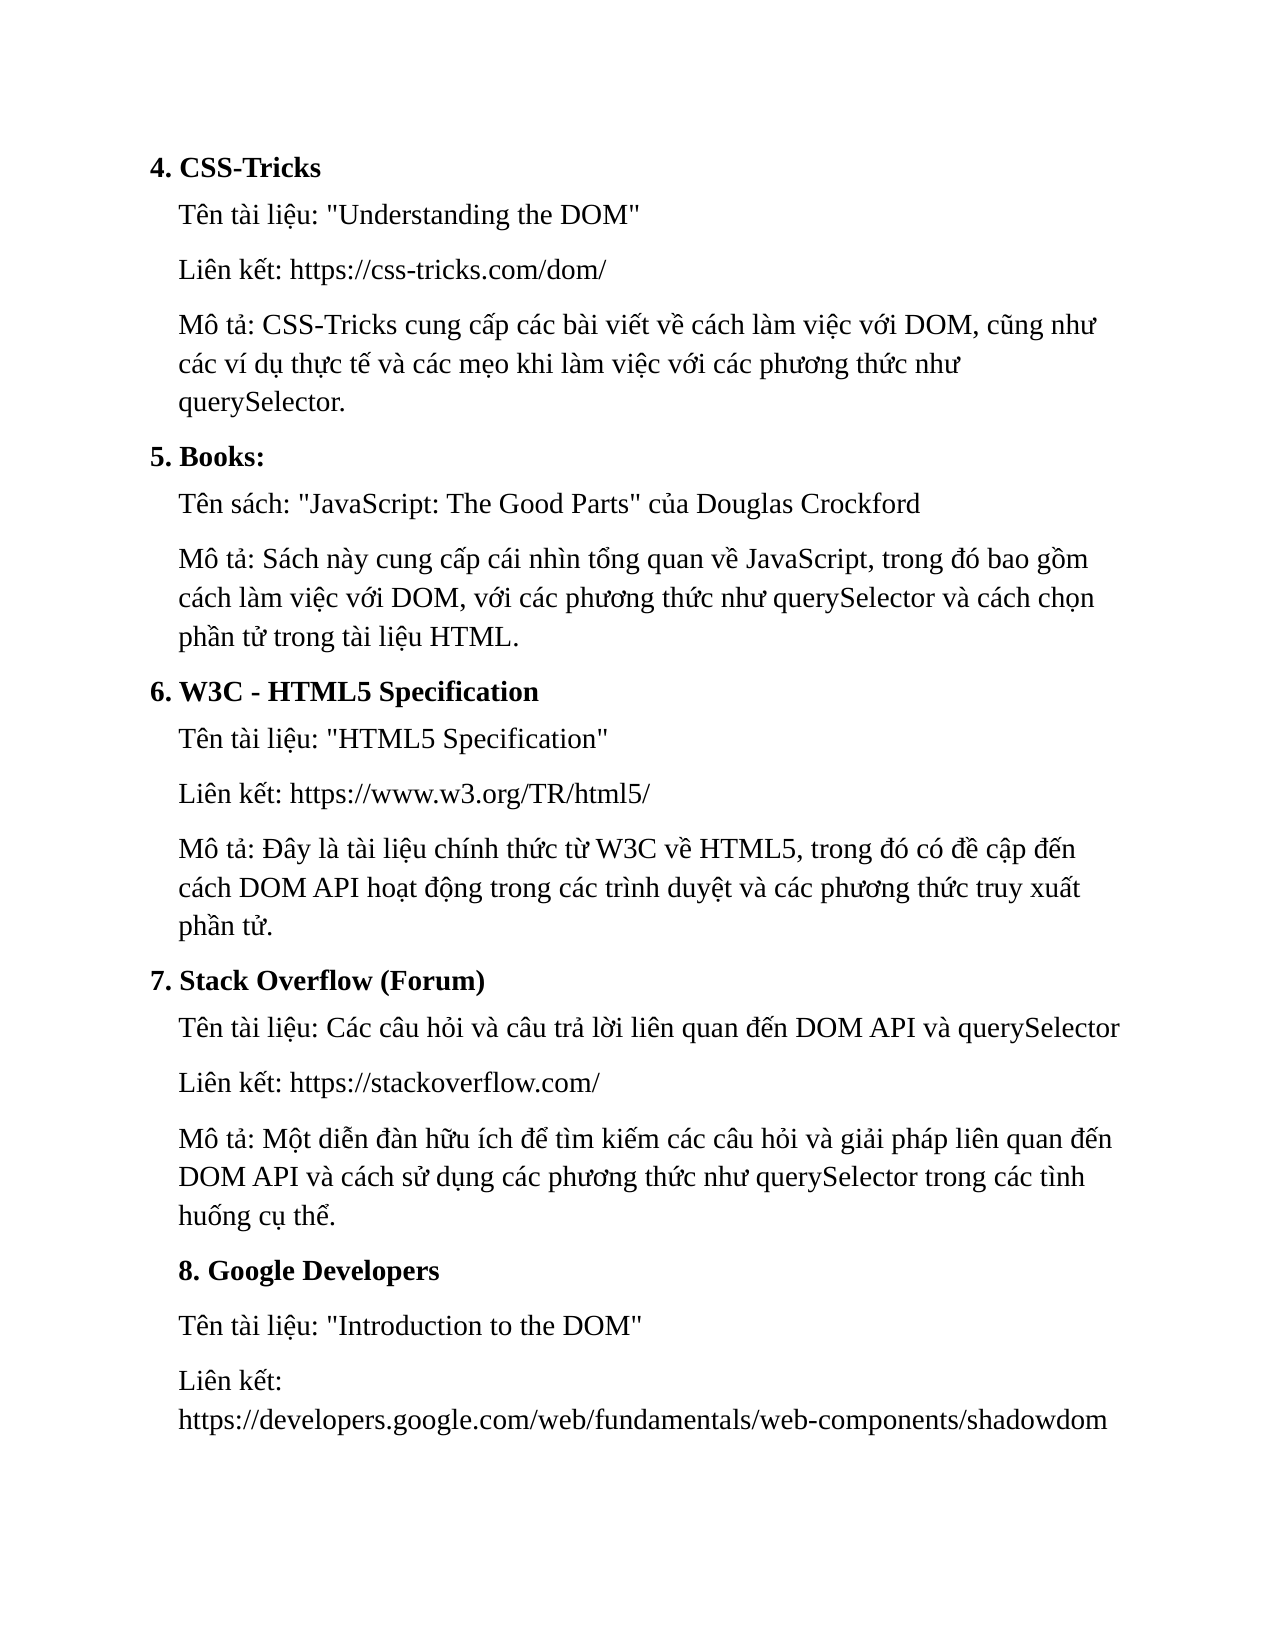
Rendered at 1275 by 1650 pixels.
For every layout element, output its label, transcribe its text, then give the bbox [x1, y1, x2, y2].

text Tên tài liệu: "Understanding the DOM" [178, 197, 1125, 230]
text Liên kết: https://www.w3.org/TR/html5/ [178, 776, 1125, 809]
text Liên kết: https://developers.google.com/web/fundamentals/web-components/shadowdom [178, 1363, 1125, 1436]
text Liên kết: https://css-tricks.com/dom/ [178, 252, 1125, 286]
text Mô tả: CSS-Tricks cung cấp các bài viết về cách làm việc với DOM, cũng như các ví dụ thực tế và các mẹo khi làm việc với các phương thức như querySelector. [178, 307, 1125, 418]
text Tên sách: "JavaScript: The Good Parts" của Douglas Crockford [178, 486, 1125, 520]
text Mô tả: Sách này cung cấp cái nhìn tổng quan về JavaScript, trong đó bao gồm cách làm việc với DOM, với các phương thức như querySelector và cách chọn phần tử trong tài liệu HTML. [178, 542, 1125, 652]
subtitle 7. Stack Overflow (Forum) [150, 963, 1125, 997]
text Mô tả: Đây là tài liệu chính thức từ W3C về HTML5, trong đó có đề cập đến cách DOM API hoạt động trong các trình duyệt và các phương thức truy xuất phần tử. [178, 831, 1125, 942]
subtitle 5. Books: [150, 439, 1125, 473]
text Tên tài liệu: "Introduction to the DOM" [178, 1308, 1125, 1342]
text Liên kết: https://stackoverflow.com/ [178, 1066, 1125, 1099]
subtitle 4. CSS-Tricks [150, 150, 1125, 183]
text Tên tài liệu: "HTML5 Specification" [178, 721, 1125, 754]
subtitle 6. W3C - HTML5 Specification [150, 674, 1125, 707]
text 8. Google Developers [178, 1253, 1125, 1287]
text Mô tả: Một diễn đàn hữu ích để tìm kiếm các câu hỏi và giải pháp liên quan đến DOM API và cách sử dụng các phương thức như querySelector trong các tình huống cụ thể. [178, 1121, 1125, 1231]
text Tên tài liệu: Các câu hỏi và câu trả lời liên quan đến DOM API và querySelector [178, 1010, 1125, 1044]
